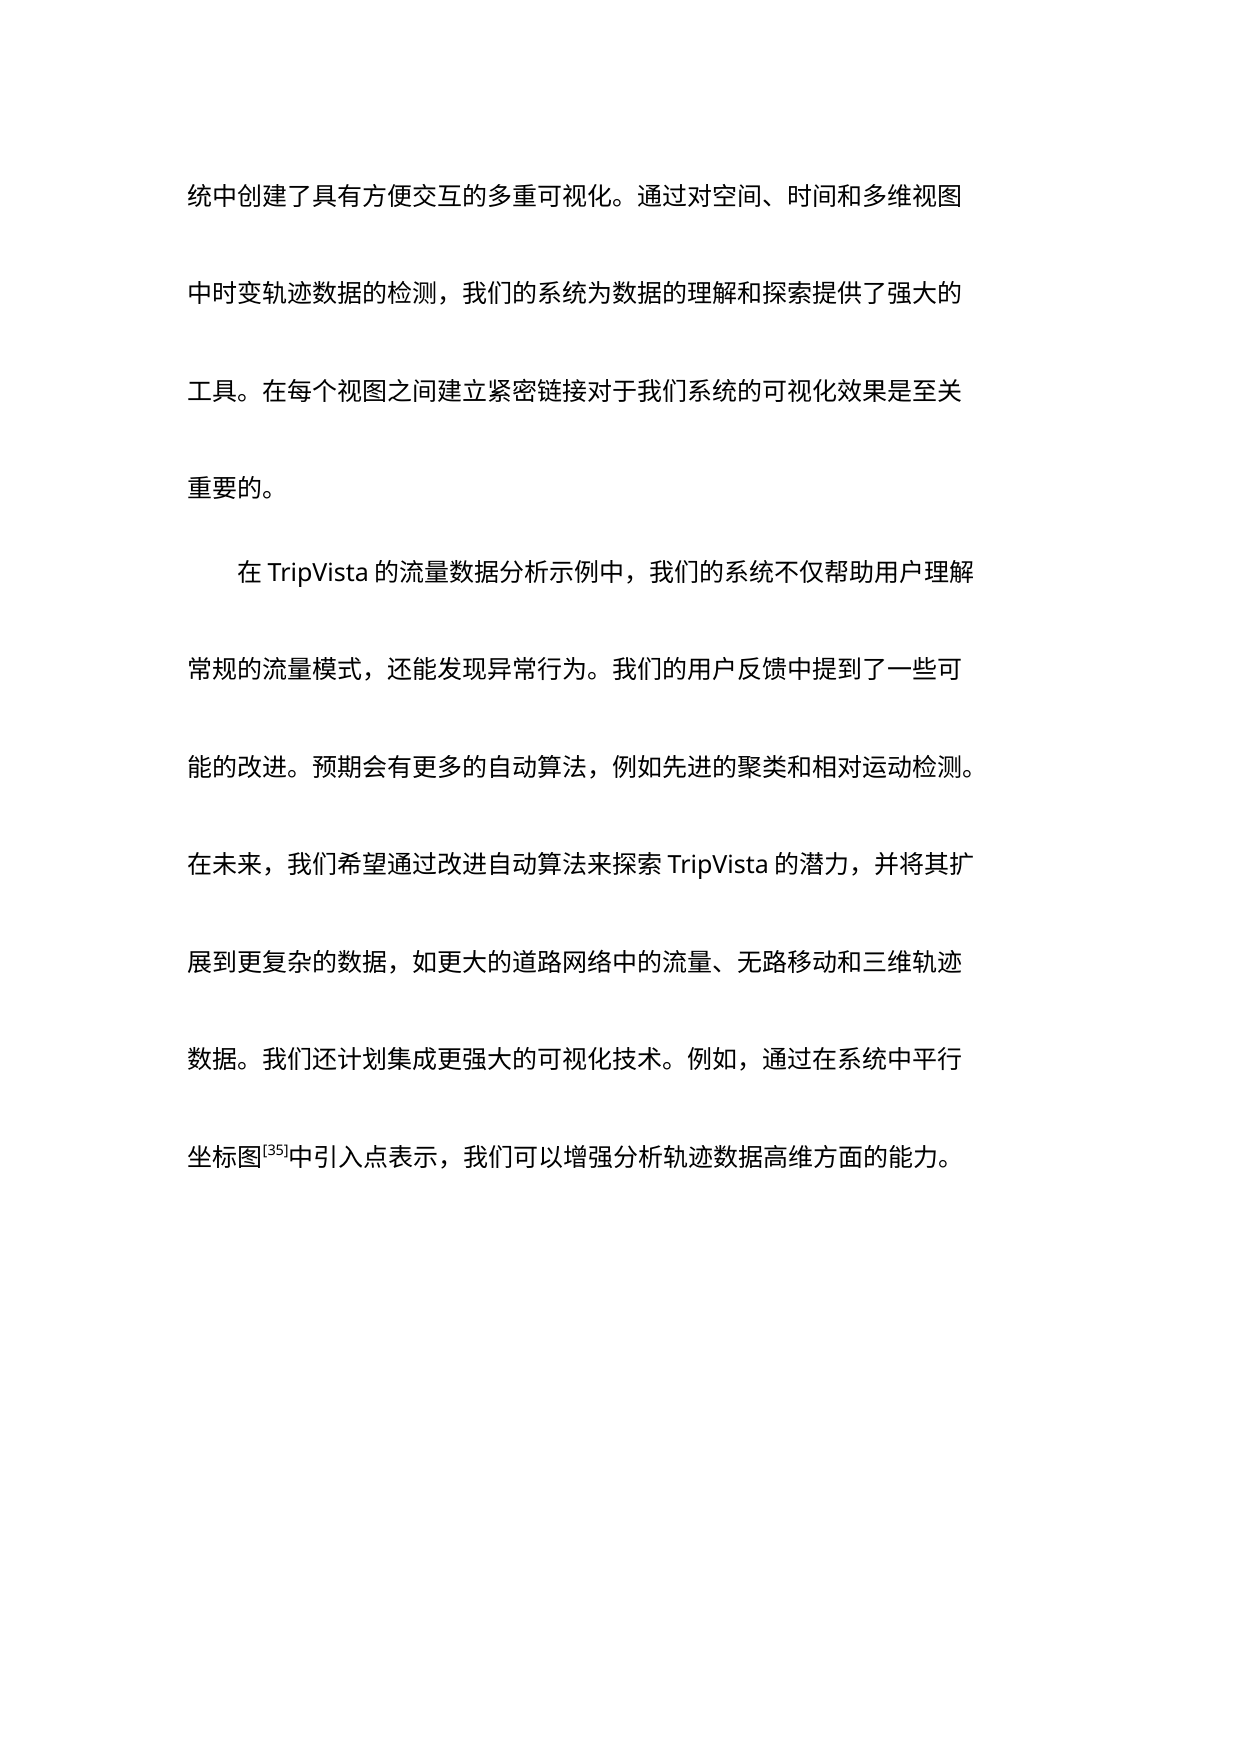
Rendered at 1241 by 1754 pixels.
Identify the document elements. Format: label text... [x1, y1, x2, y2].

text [187, 162, 987, 519]
text 在TripVista的流量数据分析示例中，我们的系统不仅帮助用户理解常规的流量模式，还能发现异常行为。我们的用户反馈中提到了一些可能的改进。预期会有更多的自动算法，例如先进的聚类和相对运动检测。在未来，我们希望通过改进自动算法来探索TripVista的潜力，并将其扩展到更复杂的数据，如更大的道路网络中的流量、无路移动和三维轨迹数据。我们还计划集成更强大的可视化技术。例如，通过在系统中平行坐标图[35]中引入点表示，我们可以增强分析轨迹数据高维方面的能力。 [187, 538, 987, 1188]
